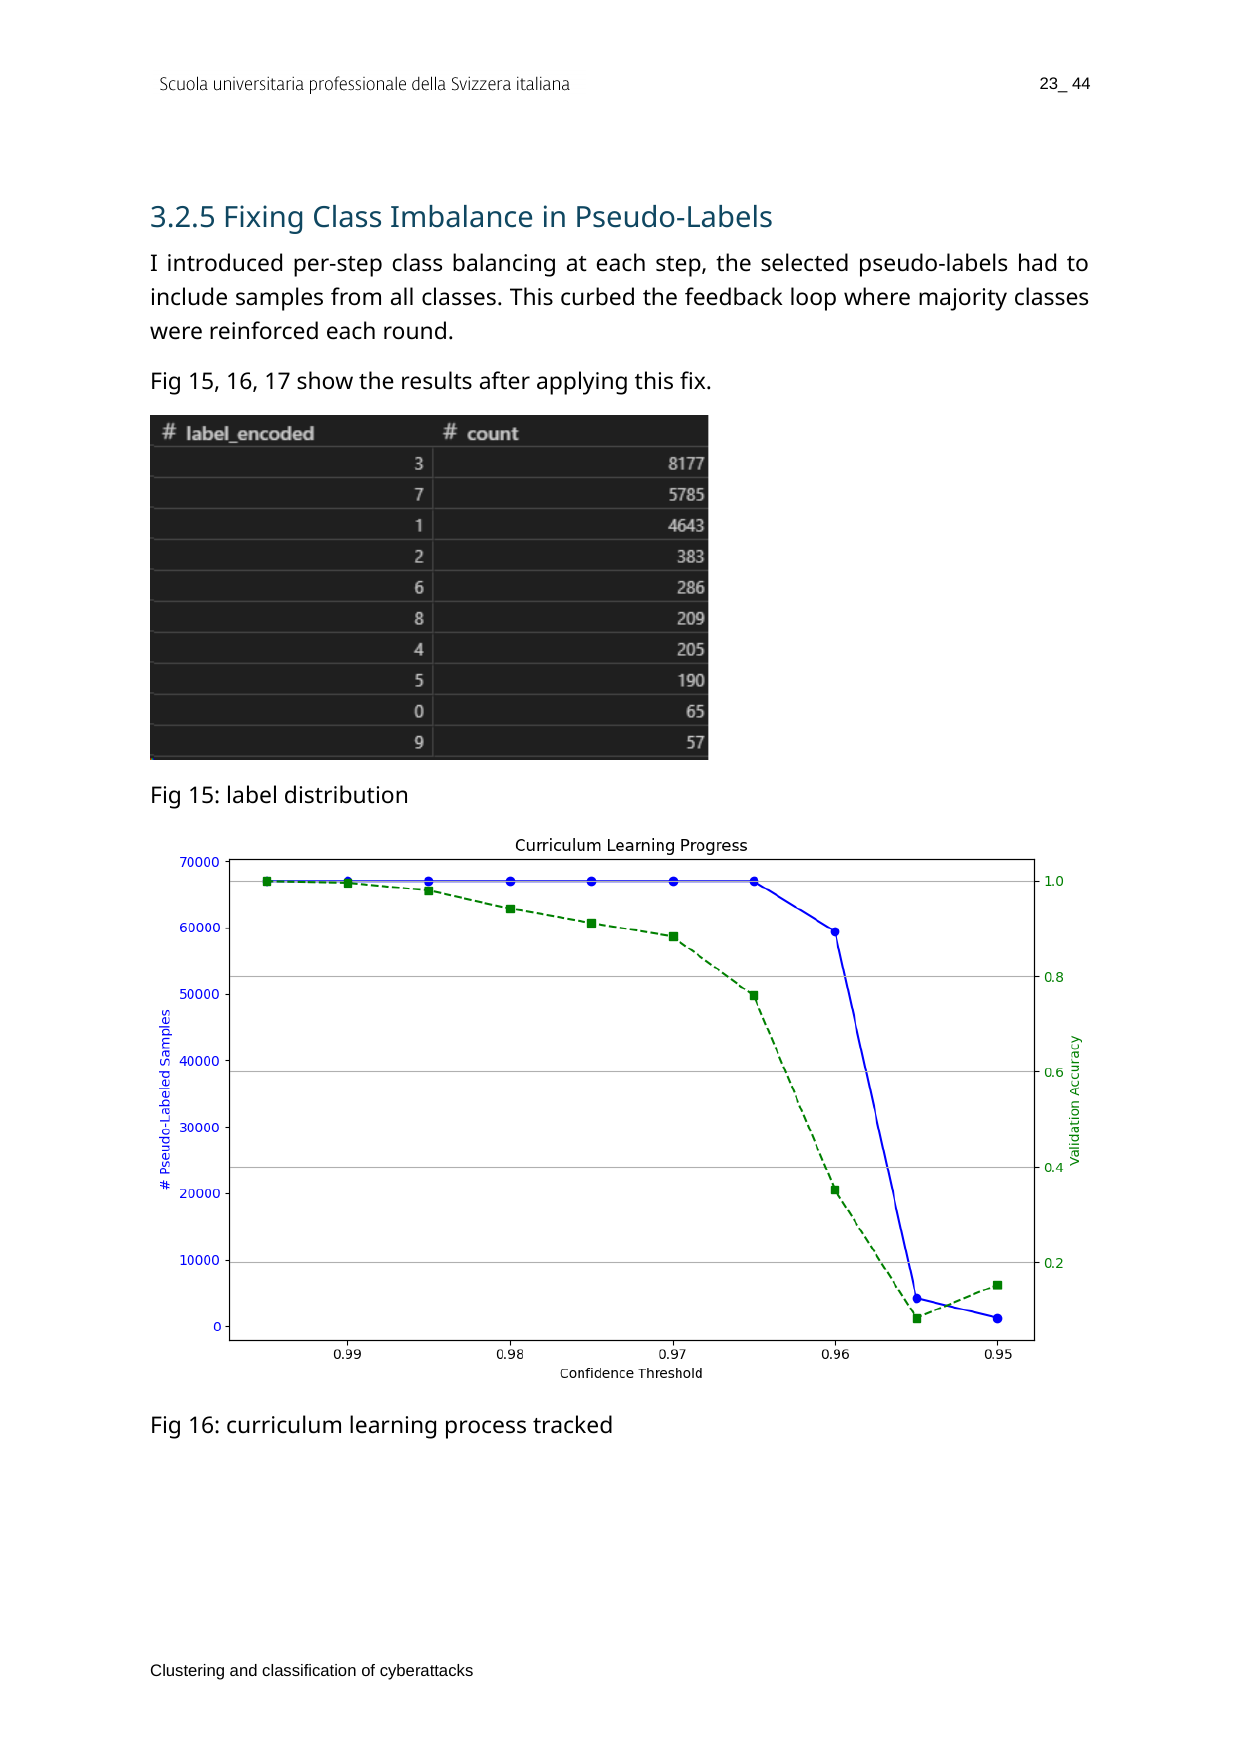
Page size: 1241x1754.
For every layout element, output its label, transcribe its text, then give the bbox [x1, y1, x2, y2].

subtitle 3.2.5 Fixing Class Imbalance in Pseudo-Labels [150, 196, 1090, 236]
picture [150, 829, 1091, 1390]
text I introduced per-step class balancing at each step, the selected pseudo-labels had to include samples from all classes. This curbed the feedback loop where majority classes were reinforced each round. [150, 247, 1090, 346]
text Fig 16: curriculum learning process tracked [150, 1409, 1090, 1440]
picture [150, 415, 709, 760]
text Fig 15: label distribution [150, 779, 1090, 810]
text Fig 15, 16, 17 show the results after applying this fix. [150, 365, 1090, 397]
picture [152, 70, 586, 98]
